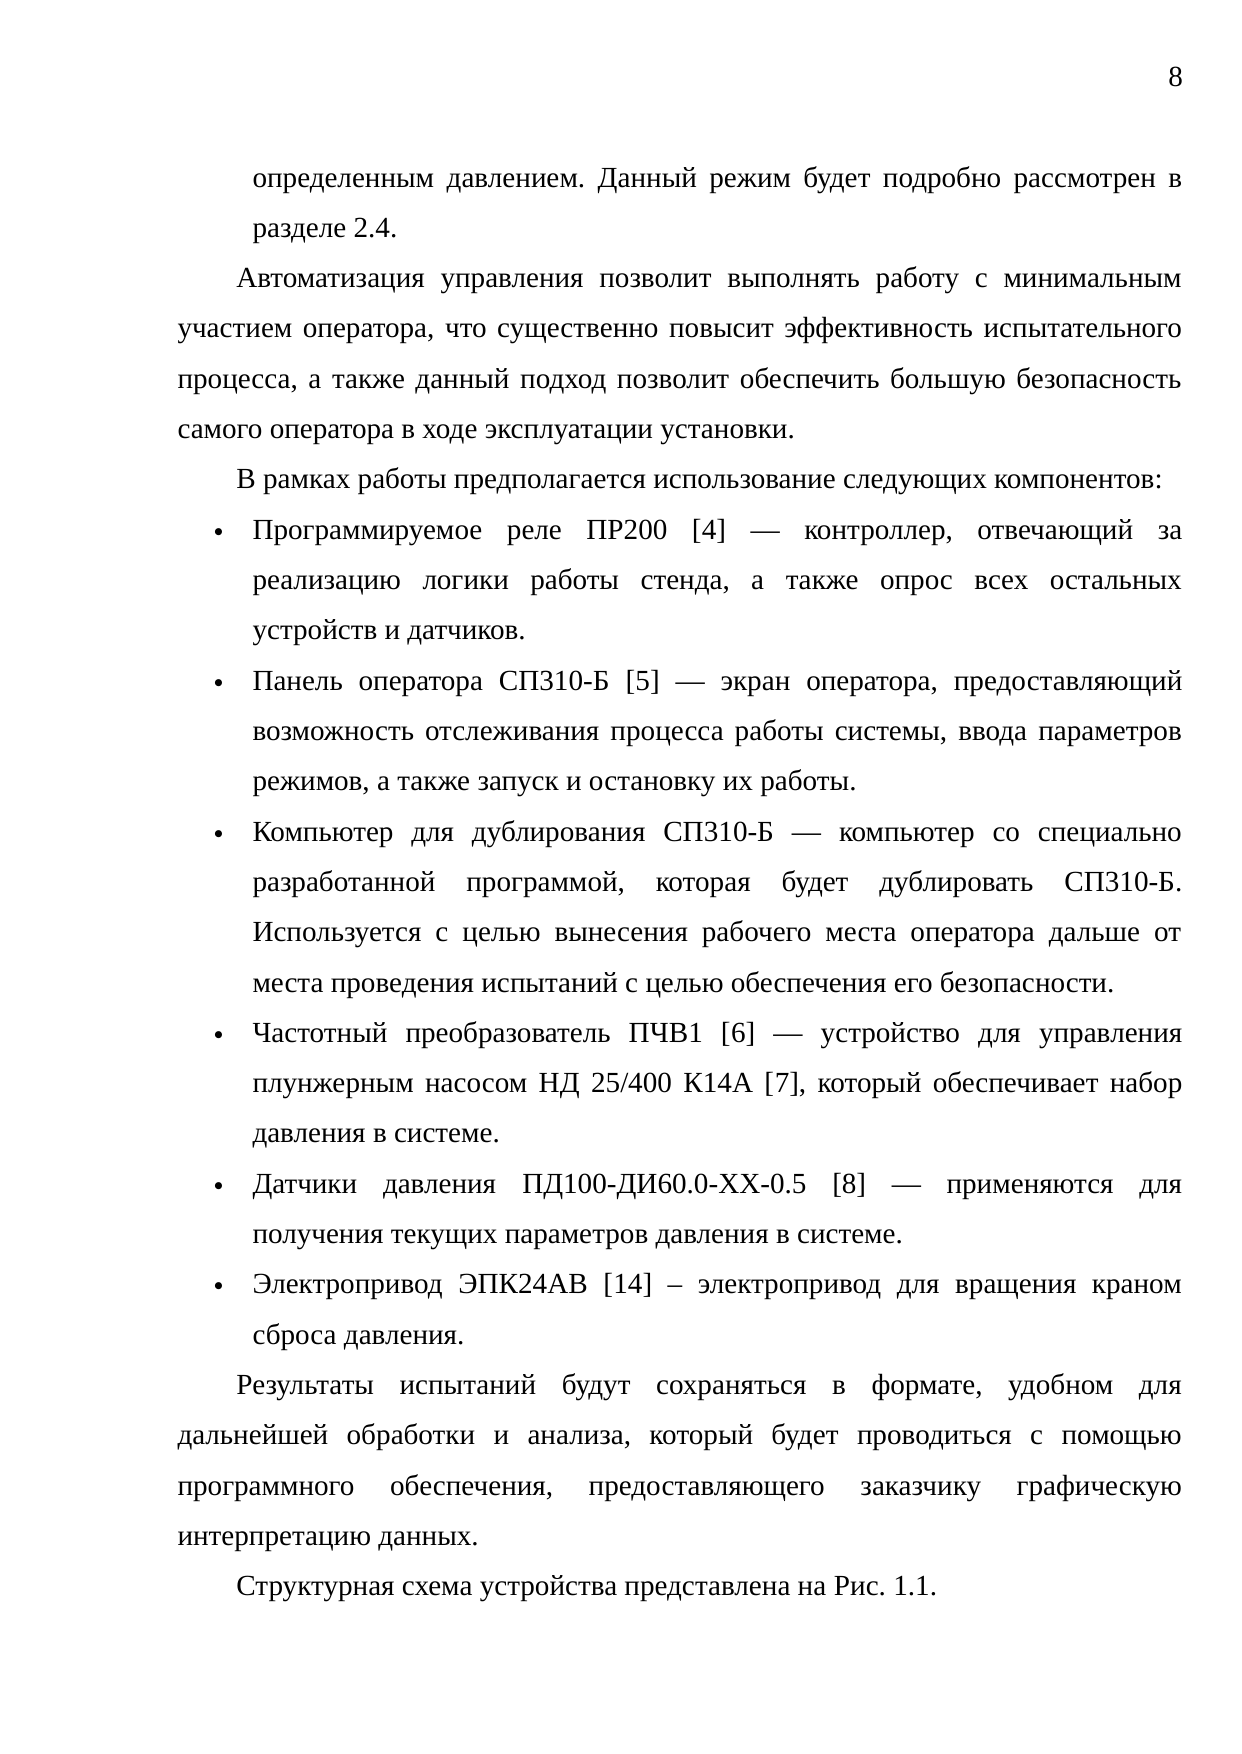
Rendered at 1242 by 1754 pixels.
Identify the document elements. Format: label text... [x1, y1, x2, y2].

text Автоматизация управления позволит выполнять работу с минимальным участием оператора, что существенно повысит эффективность испытательного процесса, а также данный подход позволит обеспечить большую безопасность самого оператора в ходе эксплуатации установки. [177, 260, 1183, 445]
text Результаты испытаний будут сохраняться в формате, удобном для дальнейшей обработки и анализа, который будет проводиться с помощью программного обеспечения, предоставляющего заказчику графическую интерпретацию данных. [177, 1367, 1183, 1552]
list Панель оператора СП310-Б [5] — экран оператора, предоставляющий возможность отслеживания процесса работы системы, ввода параметров режимов, а также запуск и остановку их работы. [215, 663, 1183, 797]
list Частотный преобразователь ПЧВ1 [6] — устройство для управления плунжерным насосом НД 25/400 К14А [7], который обеспечивает набор давления в системе. [215, 1015, 1183, 1149]
list Компьютер для дублирования СП310-Б — компьютер со специально разработанной программой, которая будет дублировать СП310-Б. Используется с целью вынесения рабочего места оператора дальше от места проведения испытаний с целью обеспечения его безопасности. [215, 814, 1183, 998]
list Электропривод ЭПК24АВ [14] – электропривод для вращения краном сброса давления. [215, 1267, 1183, 1350]
text В рамках работы предполагается использование следующих компонентов: [177, 462, 1183, 495]
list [215, 160, 1183, 243]
list Датчики давления ПД100-ДИ60.0-XX-0.5 [8] — применяются для получения текущих параметров давления в системе. [215, 1166, 1183, 1250]
text Структурная схема устройства представлена на рис. 1.1. [177, 1568, 1183, 1602]
list Программируемое реле ПР200 [4] — контроллер, отвечающий за реализацию логики работы стенда, а также опрос всех остальных устройств и датчиков. [215, 512, 1183, 646]
